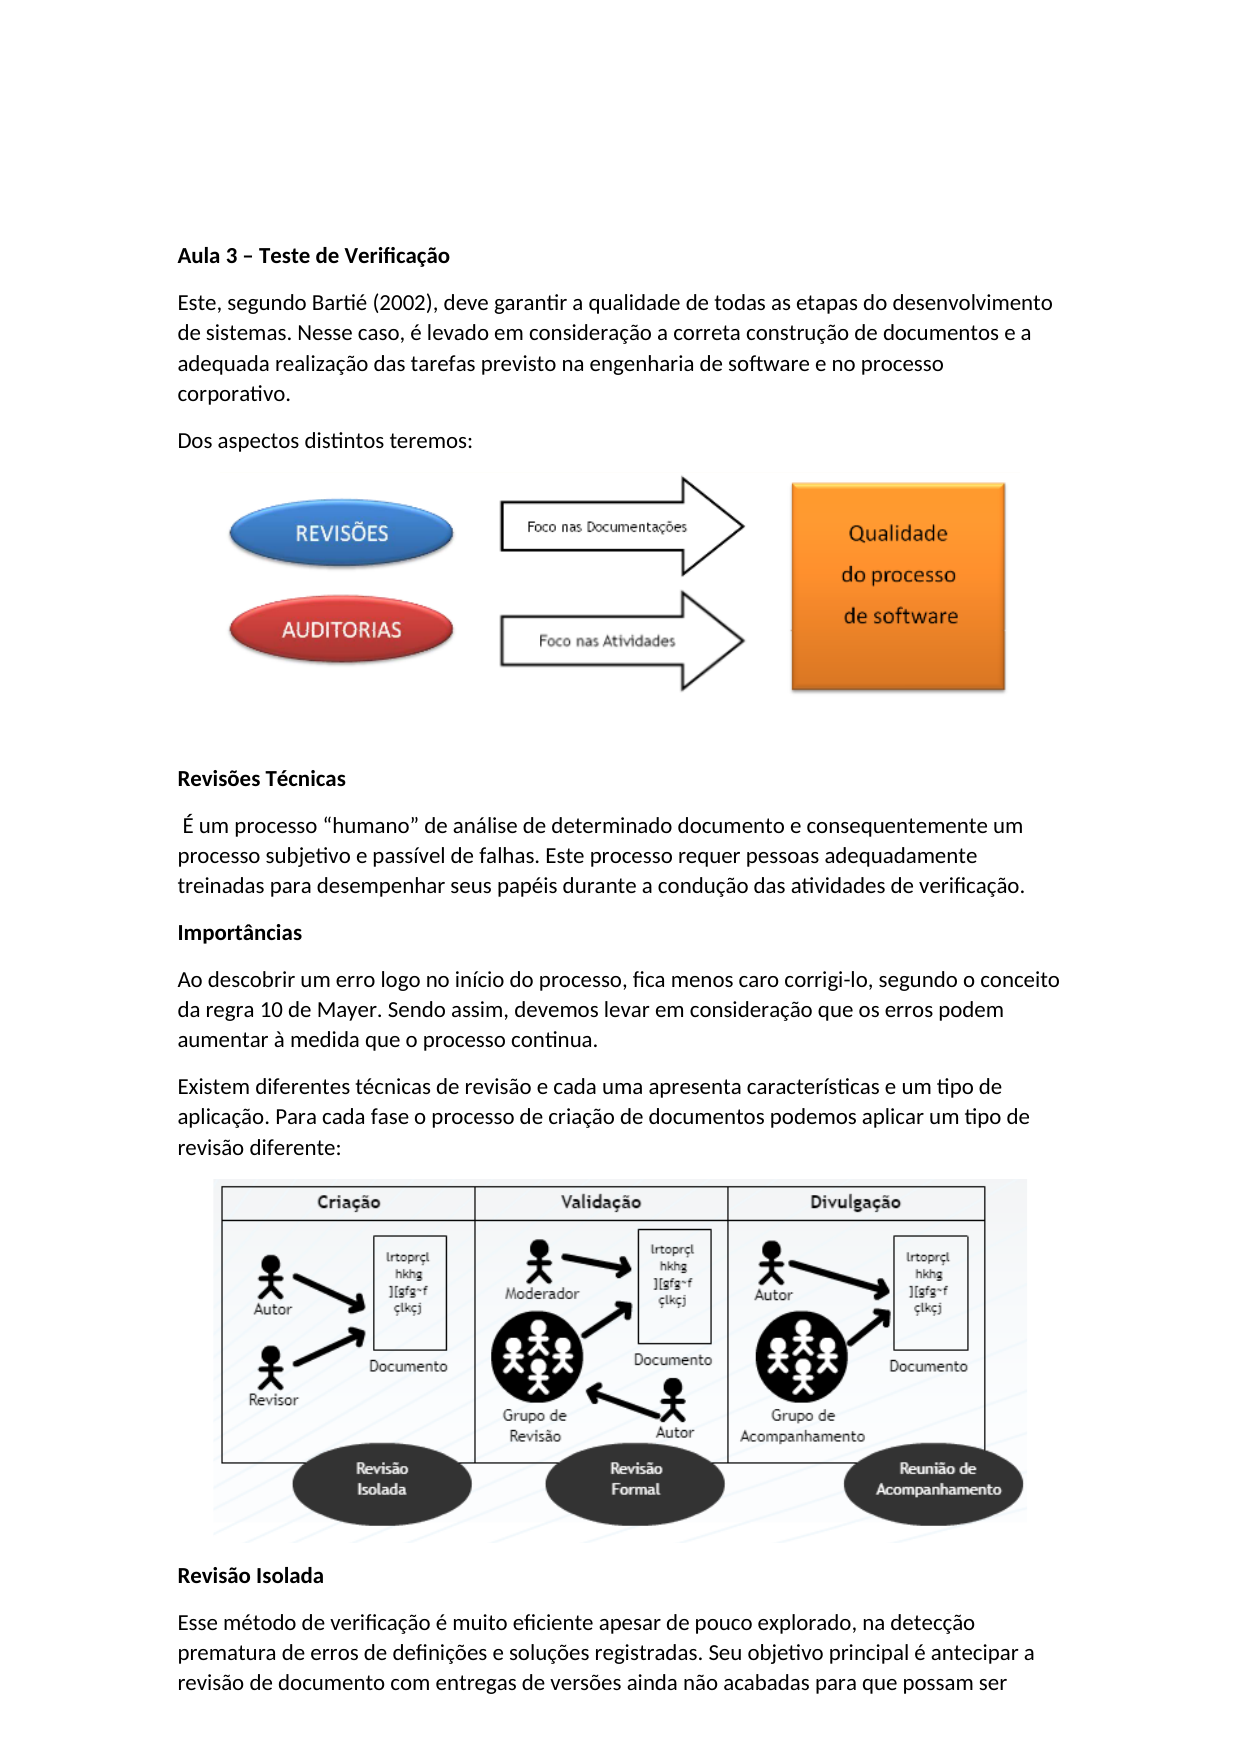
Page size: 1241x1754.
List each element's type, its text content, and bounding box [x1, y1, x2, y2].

picture [220, 472, 1020, 699]
text Existem diferentes técnicas de revisão e cada uma apresenta características e um tipo de aplicação. Para cada fase o processo de criação de documentos podemos aplicar um tipo de revisão diferente: [177, 1072, 1063, 1161]
text Revisões Técnicas [177, 764, 1063, 792]
text Revisão Isolada [177, 1561, 1063, 1589]
text Este, segundo Bartié (2002), deve garantir a qualidade de todas as etapas do desenvolvimento de sistemas. Nesse caso, é levado em consideração a correta construção de documentos e a adequada realização das tarefas previsto na engenharia de software e no processo corporativo. [177, 288, 1063, 407]
picture [213, 1179, 1028, 1543]
text É um processo “humano” de análise de determinado documento e consequentemente um processo subjetivo e passível de falhas. Este processo requer pessoas adequadamente treinadas para desempenhar seus papéis durante a condução das atividades de verificação. [177, 811, 1063, 899]
text Dos aspectos distintos teremos: [177, 426, 1063, 454]
text Aula 3 – Teste de Verificação [177, 241, 1063, 269]
text Importâncias [177, 918, 1063, 946]
text Ao descobrir um erro logo no início do processo, fica menos caro corrigi-lo, segundo o conceito da regra 10 de Mayer. Sendo assim, devemos levar em consideração que os erros podem aumentar à medida que o processo continua. [177, 965, 1063, 1053]
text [177, 1608, 1063, 1696]
